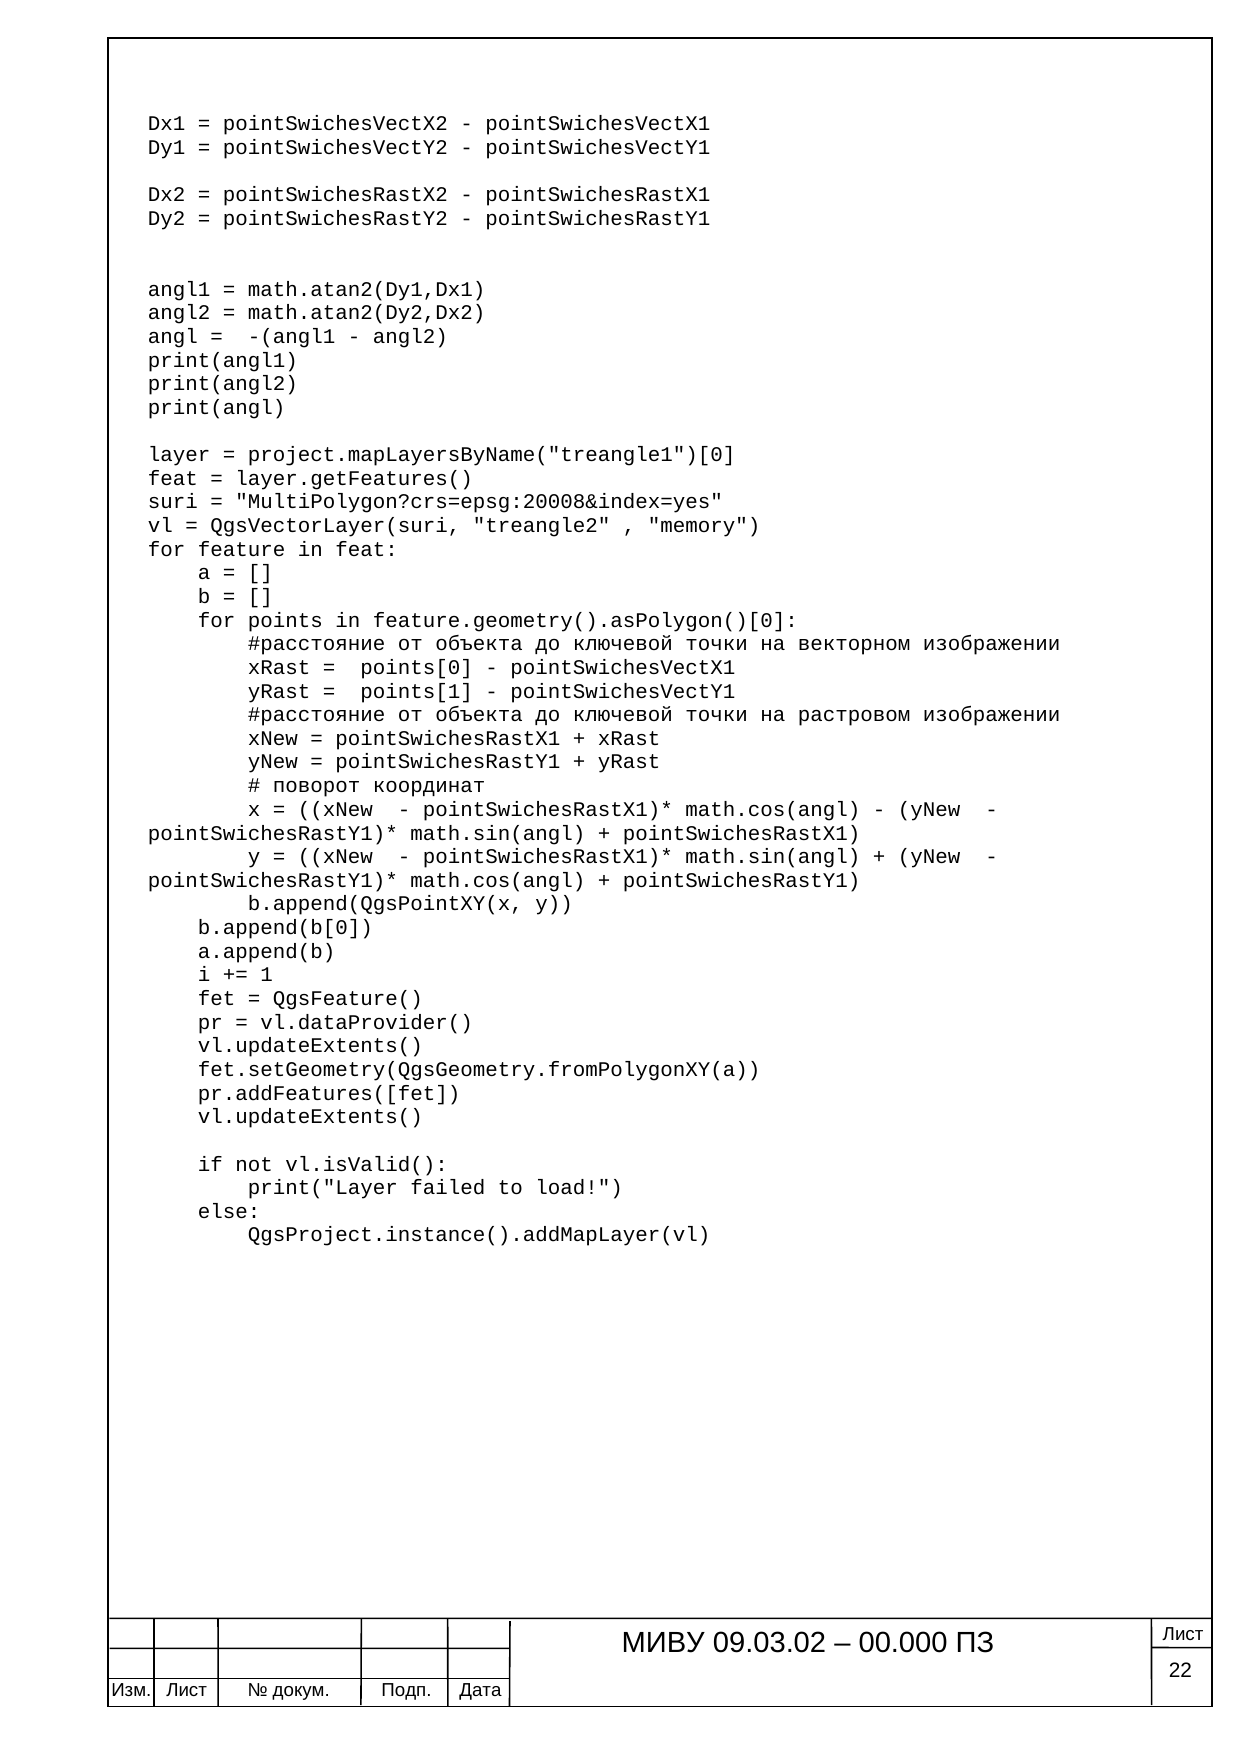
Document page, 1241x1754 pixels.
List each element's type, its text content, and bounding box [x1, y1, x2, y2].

text for points in feature.geometry().asPolygon()[0]: [148, 610, 1152, 633]
text #расстояние от объекта до ключевой точки на векторном изображении [148, 633, 1152, 657]
text QgsProject.instance().addMapLayer(vl) [148, 1224, 1152, 1248]
text suri = "MultiPolygon?crs=epsg:20008&index=yes" [148, 491, 1152, 515]
text a.append(b) [148, 941, 1152, 964]
text fet.setGeometry(QgsGeometry.fromPolygonXY(a)) [148, 1059, 1152, 1083]
text print(angl2) [148, 373, 1152, 397]
text angl = -(angl1 - angl2) [148, 326, 1152, 349]
text angl1 = math.atan2(Dy1,Dx1) [148, 279, 1152, 302]
text Dx2 = pointSwichesRastX2 - pointSwichesRastX1 [148, 184, 1152, 208]
text fet = QgsFeature() [148, 988, 1152, 1012]
text Dy1 = pointSwichesVectY2 - pointSwichesVectY1 [148, 137, 1152, 160]
text Dy2 = pointSwichesRastY2 - pointSwichesRastY1 [148, 208, 1152, 231]
text print("Layer failed to load!") [148, 1177, 1152, 1201]
text vl.updateExtents() [148, 1035, 1152, 1059]
text b.append(b[0]) [148, 917, 1152, 941]
text if not vl.isValid(): [148, 1153, 1152, 1177]
text b.append(QgsPointXY(x, y)) [148, 893, 1152, 917]
text xRast = points[0] - pointSwichesVectX1 [148, 657, 1152, 681]
text print(angl1) [148, 349, 1152, 373]
text yRast = points[1] - pointSwichesVectY1 [148, 681, 1152, 704]
text a = [] [148, 562, 1152, 586]
text yNew = pointSwichesRastY1 + yRast [148, 752, 1152, 775]
text pr.addFeatures([fet]) [148, 1083, 1152, 1106]
text vl = QgsVectorLayer(suri, "treangle2" , "memory") [148, 515, 1152, 539]
text xNew = pointSwichesRastX1 + xRast [148, 728, 1152, 752]
text Dx1 = pointSwichesVectX2 - pointSwichesVectX1 [148, 113, 1152, 137]
text b = [] [148, 586, 1152, 610]
text for feature in feat: [148, 539, 1152, 562]
text vl.updateExtents() [148, 1106, 1152, 1130]
text #расстояние от объекта до ключевой точки на растровом изображении [148, 704, 1152, 728]
text feat = layer.getFeatures() [148, 468, 1152, 491]
text pr = vl.dataProvider() [148, 1012, 1152, 1035]
text # поворот координат [148, 775, 1152, 799]
text i += 1 [148, 964, 1152, 988]
text x = ((xNew - pointSwichesRastX1)* math.cos(angl) - (yNew - pointSwichesRastY1)* math.sin(angl) + pointSwichesRastX1) [148, 799, 1152, 846]
text print(angl) [148, 397, 1152, 421]
text y = ((xNew - pointSwichesRastX1)* math.sin(angl) + (yNew - pointSwichesRastY1)* math.cos(angl) + pointSwichesRastY1) [148, 846, 1152, 893]
text angl2 = math.atan2(Dy2,Dx2) [148, 302, 1152, 326]
text layer = project.mapLayersByName("treangle1")[0] [148, 444, 1152, 468]
text else: [148, 1201, 1152, 1224]
